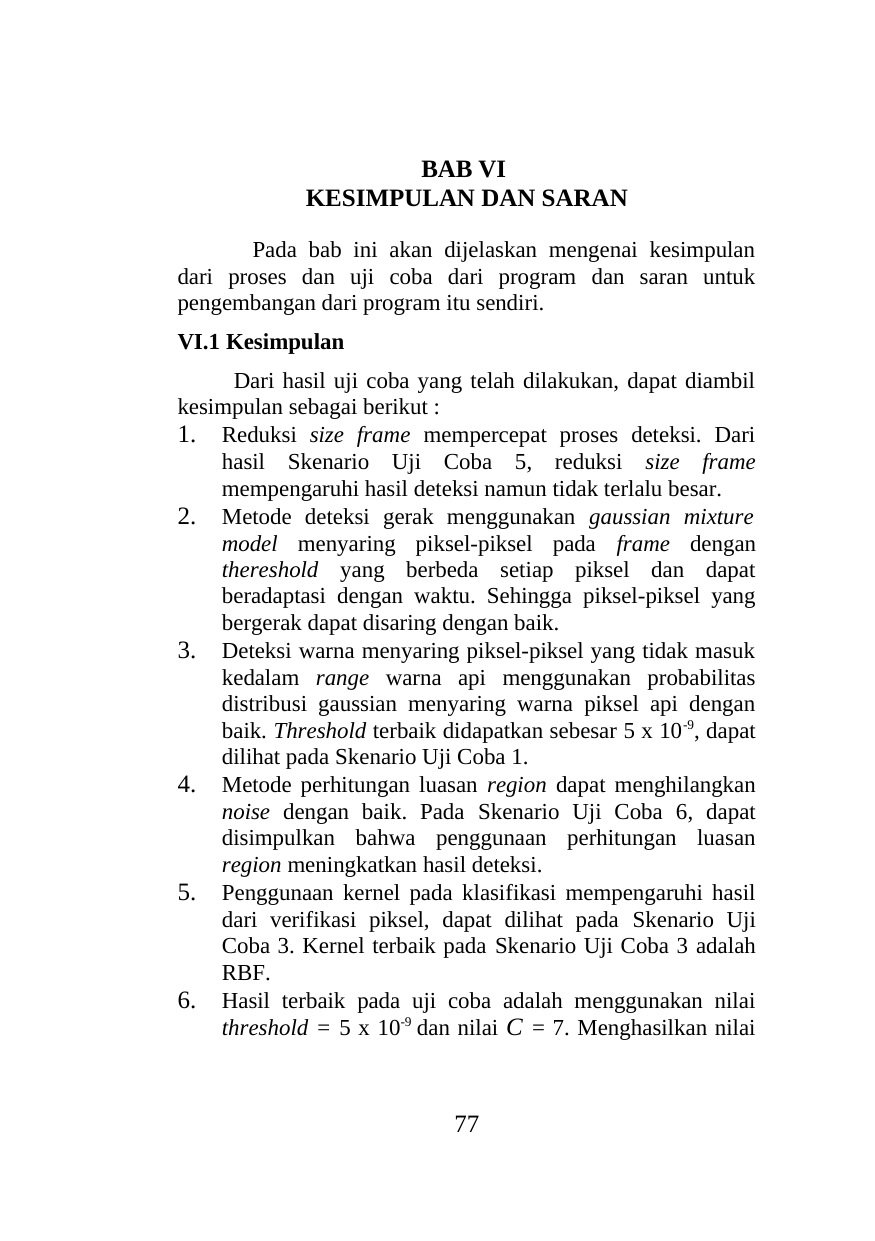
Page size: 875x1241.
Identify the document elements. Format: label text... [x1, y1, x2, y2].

list Metode deteksi gerak menggunakan gaussian mixture model menyaring piksel-piksel pada frame dengan thereshold yang berbeda setiap piksel dan dapat beradaptasi dengan waktu. Sehingga piksel-piksel yang bergerak dapat disaring dengan baik. [177, 501, 756, 635]
subtitle Kesimpulan [177, 328, 756, 354]
subtitle KESIMPULAN DAN SARAN [177, 154, 756, 211]
list Penggunaan kernel pada klasifikasi mempengaruhi hasil dari verifikasi piksel, dapat dilihat pada Skenario Uji Coba 3. Kernel terbaik pada Skenario Uji Coba 3 adalah RBF. [177, 877, 756, 985]
text Pada bab ini akan dijelaskan mengenai kesimpulan dari proses dan uji coba dari program dan saran untuk pengembangan dari program itu sendiri. [177, 236, 756, 316]
list Reduksi size frame mempercepat proses deteksi. Dari hasil Skenario Uji Coba 5, reduksi size frame mempengaruhi hasil deteksi namun tidak terlalu besar. [177, 419, 756, 501]
text Dari hasil uji coba yang telah dilakukan, dapat diambil kesimpulan sebagai berikut : [177, 367, 756, 419]
list Deteksi warna menyaring piksel-piksel yang tidak masuk kedalam range warna api menggunakan probabilitas distribusi gaussian menyaring warna piksel api dengan baik. Threshold terbaik didapatkan sebesar 5 x 10-9, dapat dilihat pada Skenario Uji Coba 1. [177, 635, 756, 769]
list Metode perhitungan luasan region dapat menghilangkan noise dengan baik. Pada Skenario Uji Coba 6, dapat disimpulkan bahwa penggunaan perhitungan luasan region meningkatkan hasil deteksi. [177, 769, 756, 877]
